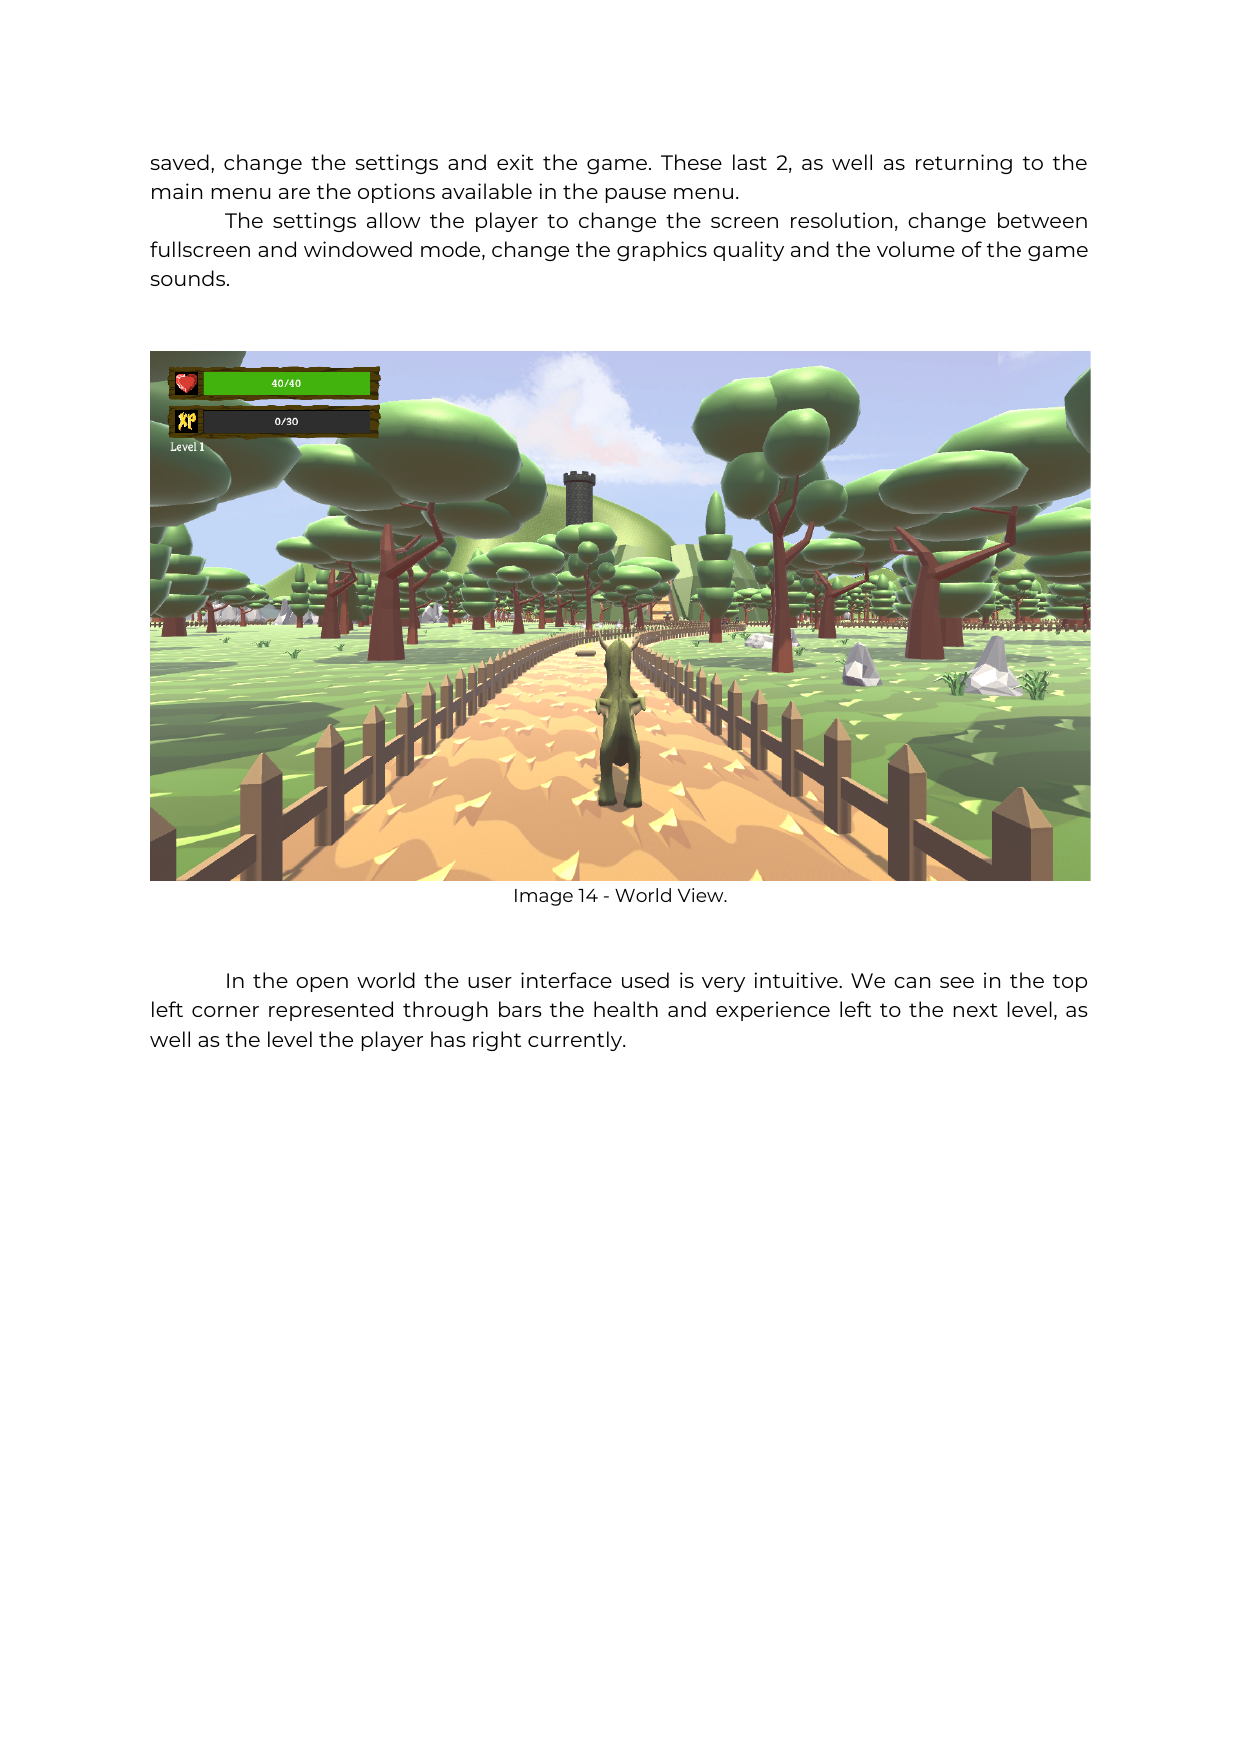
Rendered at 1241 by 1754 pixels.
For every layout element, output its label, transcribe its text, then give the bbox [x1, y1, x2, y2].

text In the open world the user interface used is very intuitive. We can see in the top left corner represented through bars the health and experience left to the next level, as well as the level the player has right currently. [150, 968, 1090, 1052]
text The settings allow the player to change the screen resolution, change between fullscreen and windowed mode, change the graphics quality and the volume of the game sounds. [150, 208, 1090, 292]
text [150, 150, 1090, 204]
picture [150, 351, 1091, 881]
text Image 14 - World View. [150, 884, 1090, 907]
